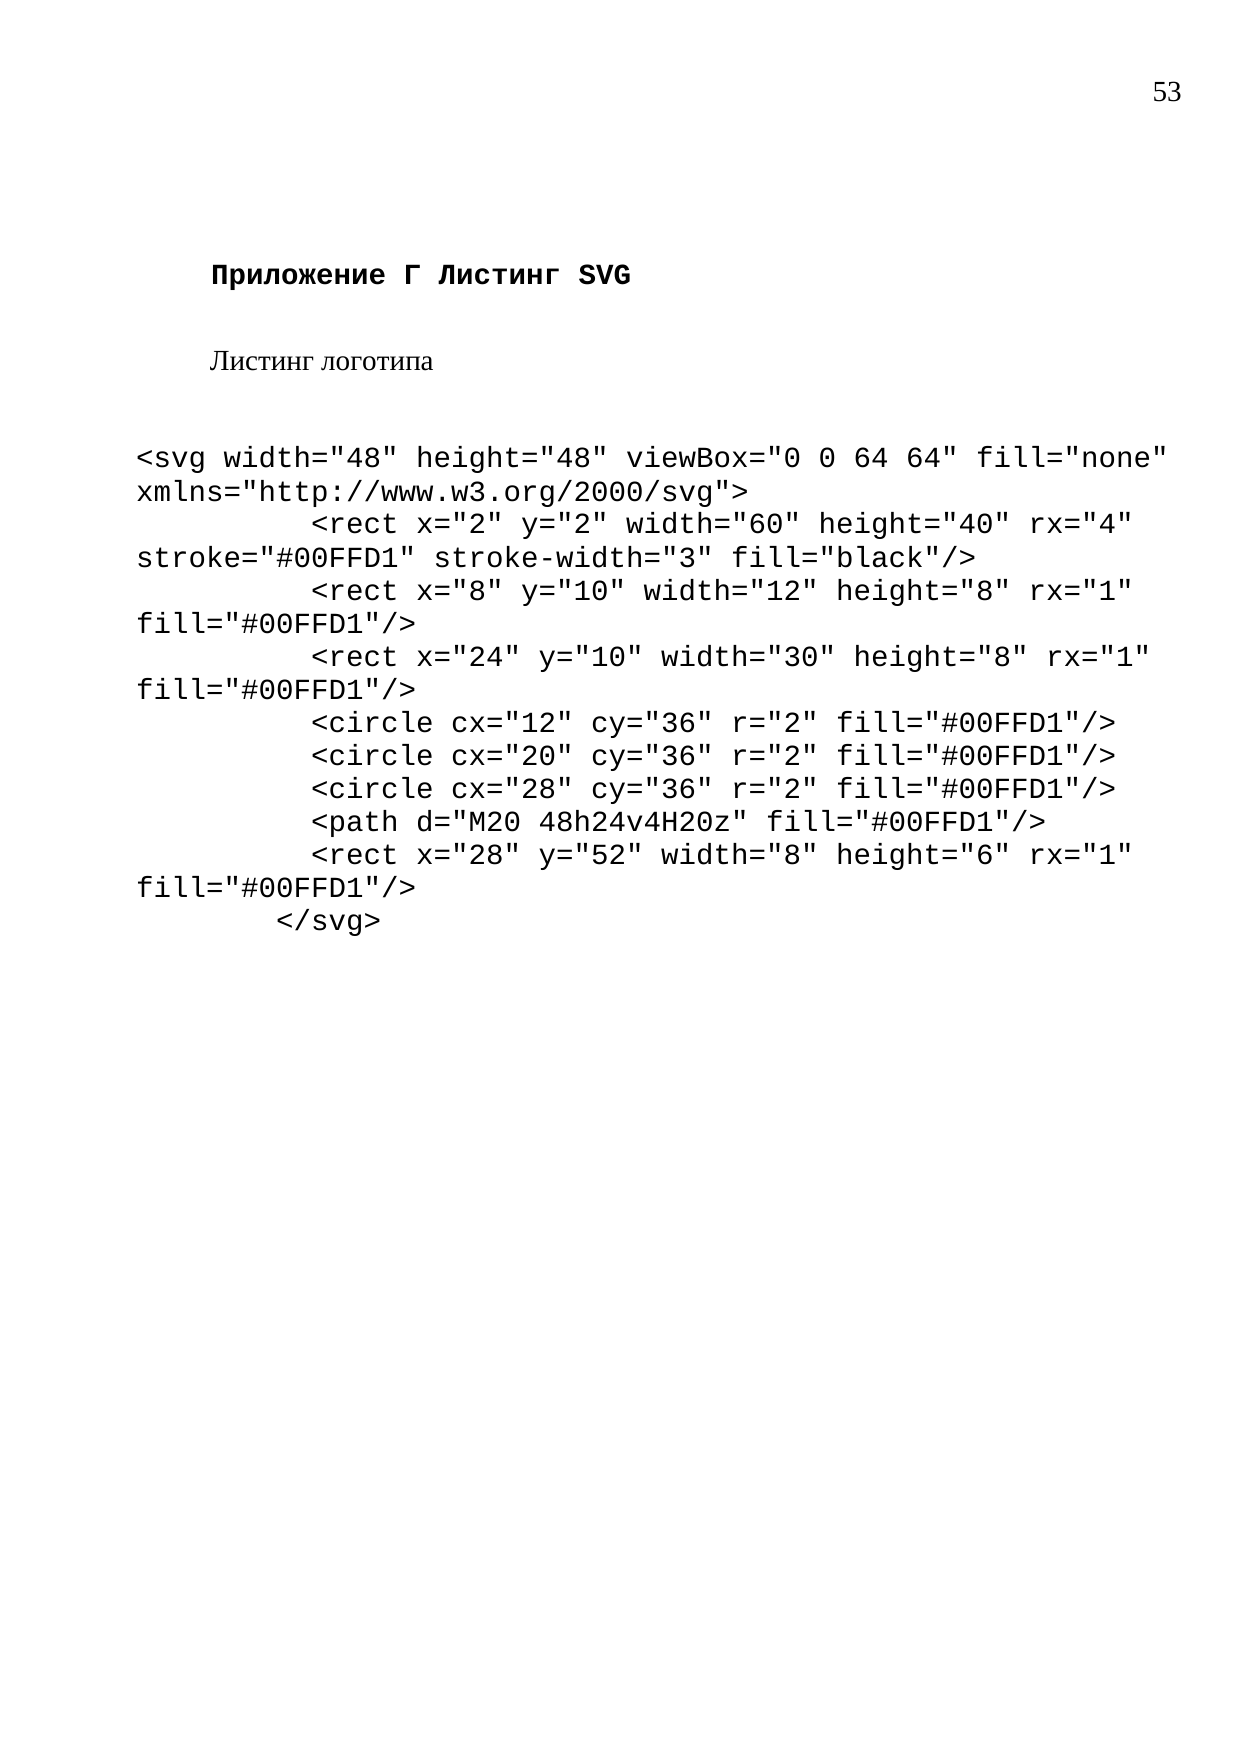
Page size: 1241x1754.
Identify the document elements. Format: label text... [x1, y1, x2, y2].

text <svg width="48" height="48" viewBox="0 0 64 64" fill="none" xmlns="http://www.w3.org/2000/svg"> [136, 444, 1181, 510]
text </svg> [136, 906, 1181, 939]
text <path d="M20 48h24v4H20z" fill="#00FFD1"/> [136, 807, 1181, 840]
text <rect x="28" y="52" width="8" height="6" rx="1" fill="#00FFD1"/> [136, 840, 1181, 906]
text <rect x="24" y="10" width="30" height="8" rx="1" fill="#00FFD1"/> [136, 642, 1181, 708]
text <circle cx="12" cy="36" r="2" fill="#00FFD1"/> [136, 708, 1181, 741]
text <circle cx="20" cy="36" r="2" fill="#00FFD1"/> [136, 741, 1181, 774]
text <rect x="8" y="10" width="12" height="8" rx="1" fill="#00FFD1"/> [136, 576, 1181, 642]
text <rect x="2" y="2" width="60" height="40" rx="4" stroke="#00FFD1" stroke-width="3" fill="black"/> [136, 510, 1181, 576]
subtitle Приложение Г Листинг SVG [136, 260, 1181, 293]
text <circle cx="28" cy="36" r="2" fill="#00FFD1"/> [136, 774, 1181, 807]
text Листинг логотипа [136, 343, 1181, 377]
